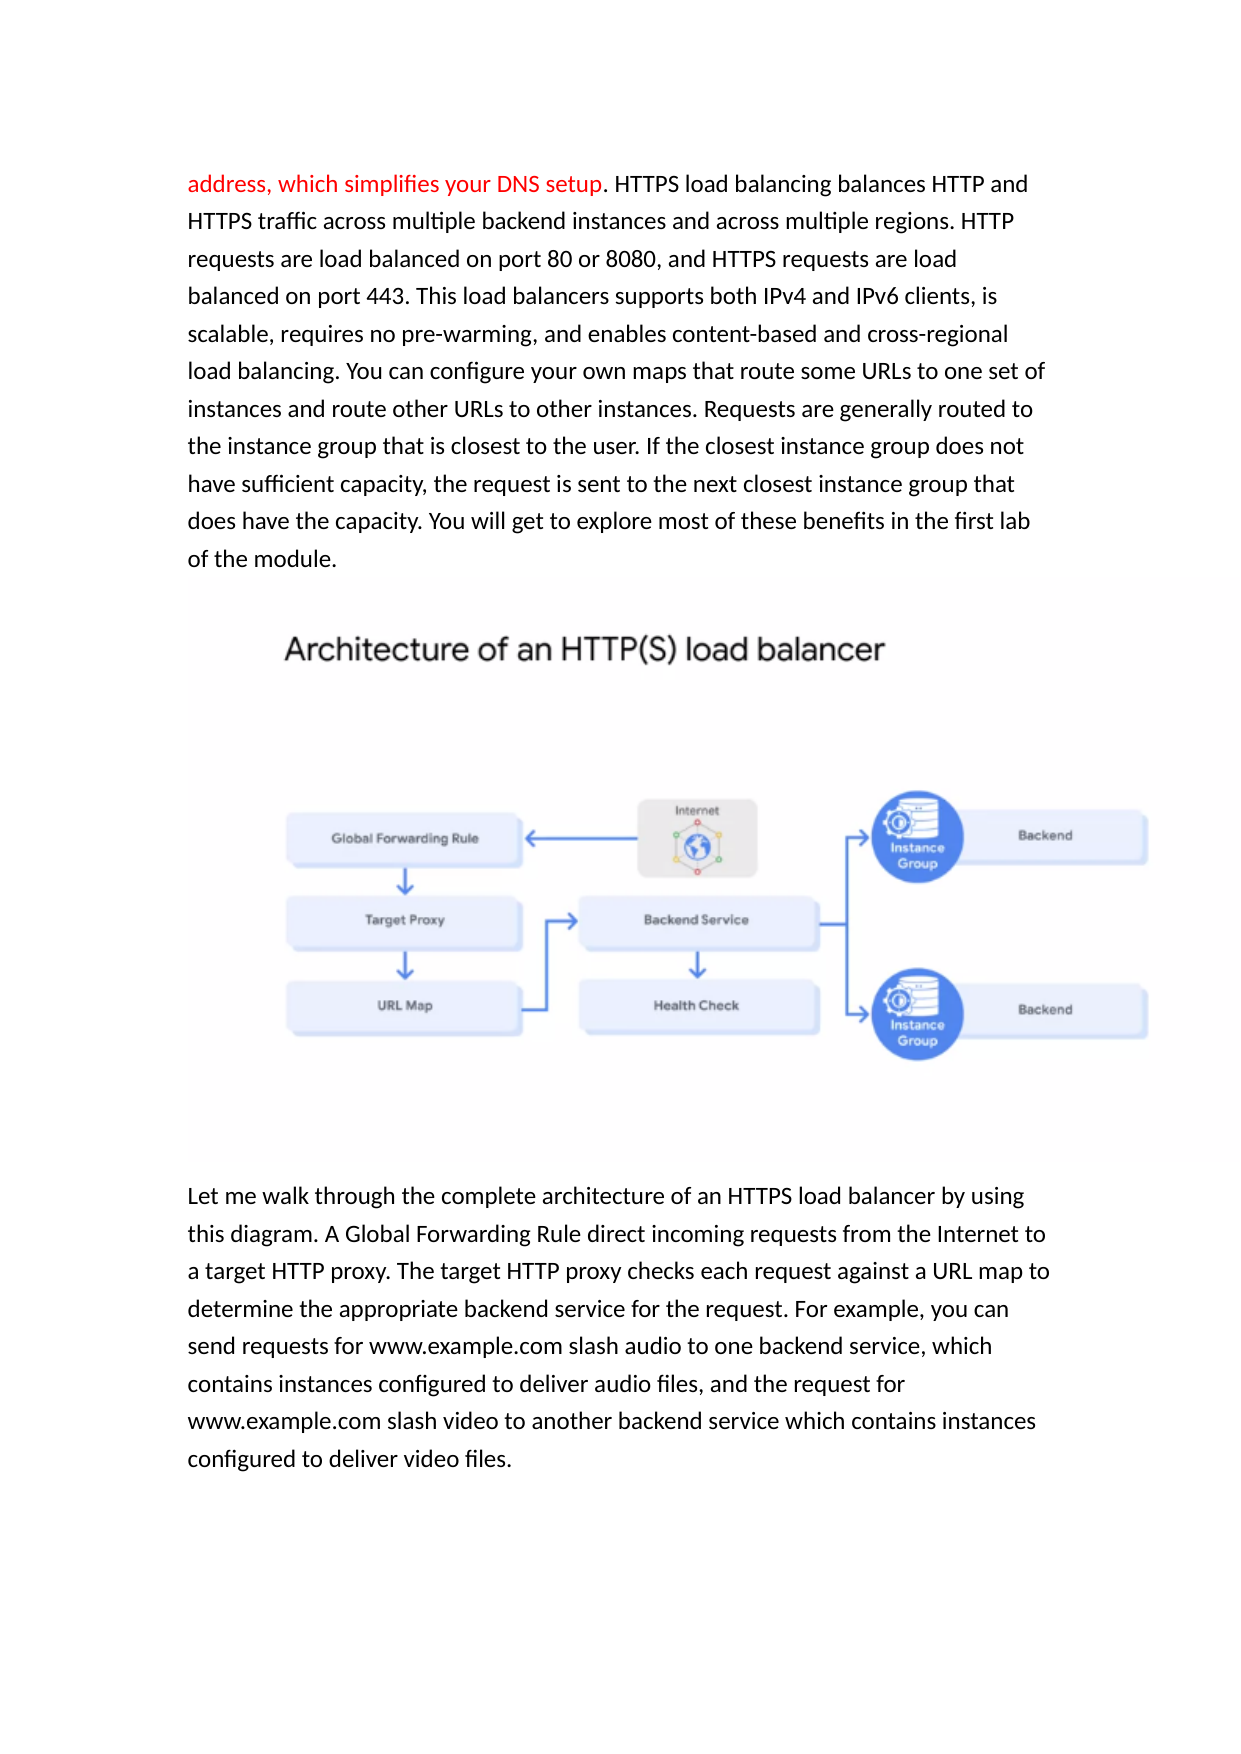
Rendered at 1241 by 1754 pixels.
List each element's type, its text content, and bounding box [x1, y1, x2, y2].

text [187, 164, 1053, 577]
text Let me walk through the complete architecture of an HTTPS load balancer by using this diagram. A Global Forwarding Rule direct incoming requests from the Internet to a target HTTP proxy. The target HTTP proxy checks each request against a URL map to determine the appropriate backend service for the request. For example, you can send requests for www.example.com slash audio to one backend service, which contains instances configured to deliver audio files, and the request for www.example.com slash video to another backend service which contains instances configured to deliver video files. [187, 1177, 1053, 1477]
picture [187, 577, 1241, 1162]
